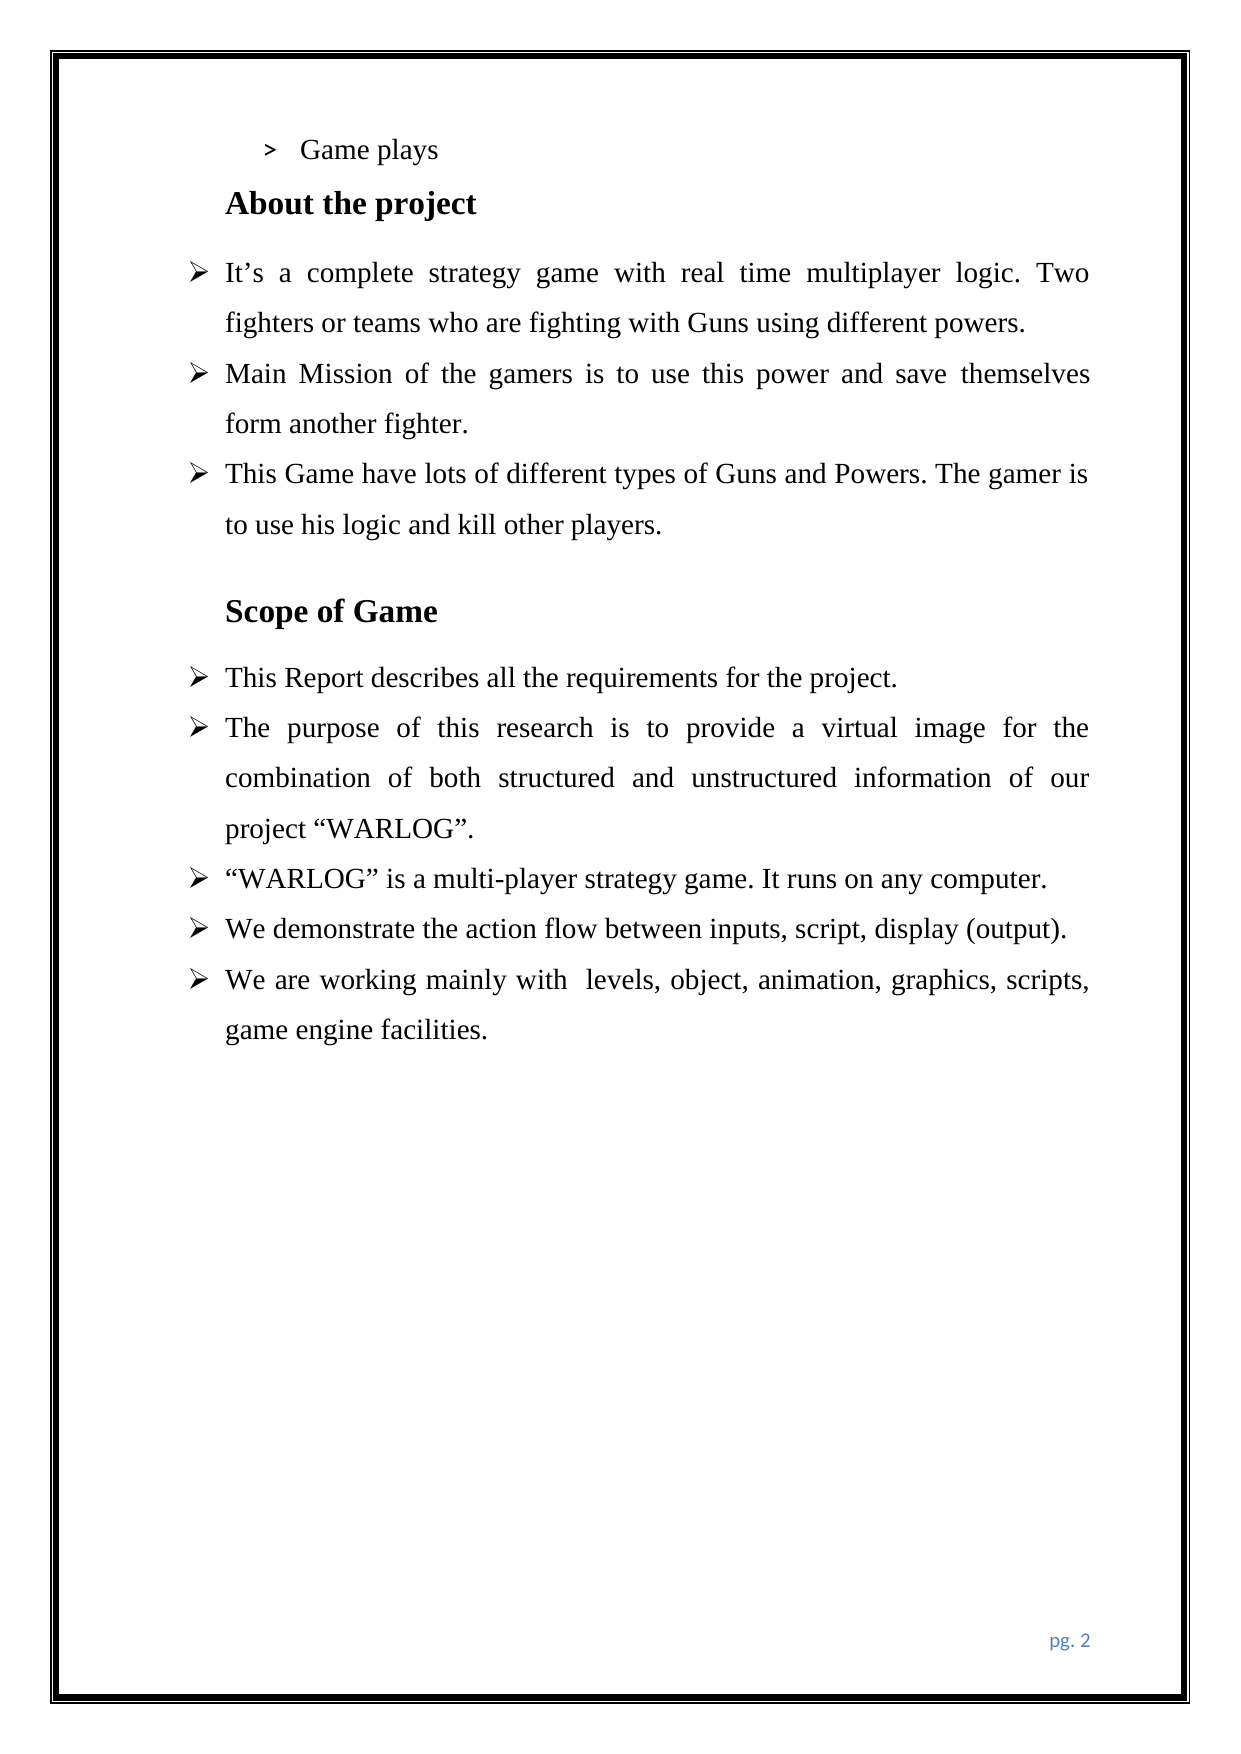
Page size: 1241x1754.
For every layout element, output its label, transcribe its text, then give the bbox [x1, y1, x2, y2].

list This Game have lots of different types of Guns and Powers. The gamer is to use his logic and kill other players. [187, 457, 1090, 541]
text Scope of Game [150, 591, 1090, 629]
list We are working mainly with levels, object, animation, graphics, scripts, game engine facilities. [187, 962, 1090, 1046]
list The purpose of this research is to provide a virtual image for the combination of both structured and unstructured information of our project “WARLOG”. [187, 710, 1090, 844]
list Game plays [262, 131, 1090, 167]
list “WARLOG” is a multi-player strategy game. It runs on any computer. [187, 861, 1090, 895]
list About the project [225, 183, 1090, 222]
list It’s a complete strategy game with real time multiplayer logic. Two fighters or teams who are fighting with Guns using different powers. [187, 255, 1090, 339]
list We demonstrate the action flow between inputs, script, display (output). [187, 912, 1090, 945]
list Main Mission of the gamers is to use this power and save themselves form another fighter. [187, 356, 1090, 440]
list This Report describes all the requirements for the project. [187, 660, 1090, 693]
